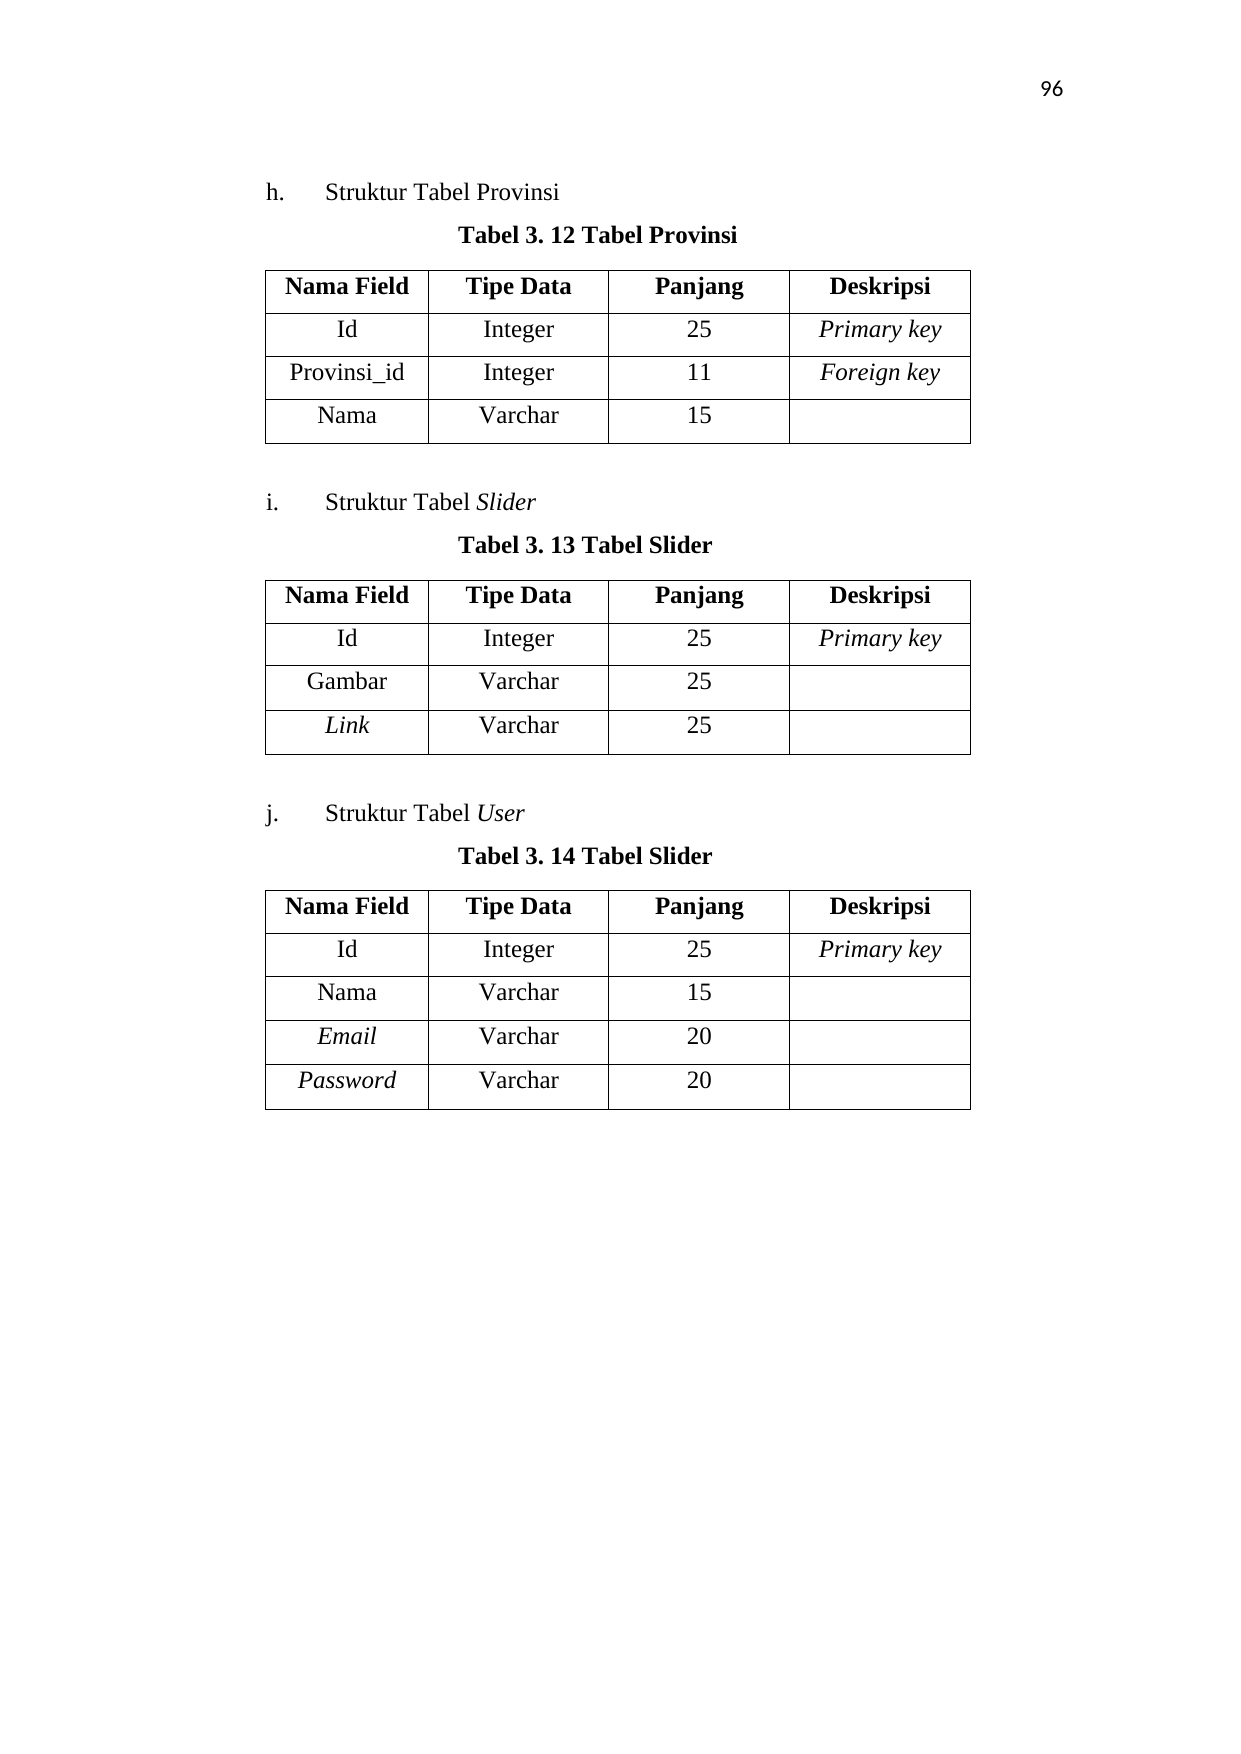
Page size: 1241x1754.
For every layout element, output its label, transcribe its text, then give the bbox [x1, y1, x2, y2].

table_cell [790, 666, 970, 709]
table_cell Primary key [790, 934, 970, 976]
table_cell Integer [429, 624, 608, 665]
table_cell 25 [609, 624, 789, 665]
table_cell [790, 1021, 970, 1064]
table_header Nama Field [266, 581, 428, 622]
table_cell 25 [609, 711, 789, 753]
table_header Tipe Data [429, 891, 608, 933]
table_cell Id [266, 314, 428, 356]
table_cell 25 [609, 314, 789, 356]
table_cell 11 [609, 357, 789, 399]
table_header Tipe Data [429, 581, 608, 622]
table_cell [790, 711, 970, 753]
table_header Panjang [609, 891, 789, 933]
list Struktur Tabel User [266, 798, 1063, 826]
table_cell Varchar [429, 1065, 608, 1108]
table_cell Varchar [429, 400, 608, 443]
list Struktur Tabel Provinsi [266, 177, 1063, 206]
text Tabel 3. 12 Tabel Provinsi [236, 220, 1063, 249]
table_cell Gambar [266, 666, 428, 709]
text Tabel 3. 13 Tabel Slider [236, 530, 1063, 559]
table_cell 20 [609, 1065, 789, 1108]
table_header Deskripsi [790, 891, 970, 933]
list Struktur Tabel Slider [266, 487, 1063, 516]
table_header Nama Field [266, 891, 428, 933]
table_cell 25 [609, 934, 789, 976]
table_cell 25 [609, 666, 789, 709]
table_cell 15 [609, 400, 789, 443]
table_header Deskripsi [790, 271, 970, 313]
table_cell Varchar [429, 711, 608, 753]
table_cell Email [266, 1021, 428, 1064]
table_cell Id [266, 934, 428, 976]
table_cell Provinsi_id [266, 357, 428, 399]
table_header Deskripsi [790, 581, 970, 622]
table_cell Link [266, 711, 428, 753]
table_cell Integer [429, 357, 608, 399]
table_cell 15 [609, 977, 789, 1020]
table_cell Primary key [790, 314, 970, 356]
table_cell Varchar [429, 1021, 608, 1064]
table_cell [790, 1065, 970, 1108]
table_cell [790, 400, 970, 443]
table_cell Id [266, 624, 428, 665]
table_cell Integer [429, 934, 608, 976]
table_header Panjang [609, 271, 789, 313]
table_cell Password [266, 1065, 428, 1108]
table_cell Foreign key [790, 357, 970, 399]
table_cell Integer [429, 314, 608, 356]
table_cell Primary key [790, 624, 970, 665]
table_cell Nama [266, 977, 428, 1020]
table_header Nama Field [266, 271, 428, 313]
table_cell 20 [609, 1021, 789, 1064]
table_cell Varchar [429, 977, 608, 1020]
table_cell [790, 977, 970, 1020]
table_cell Nama [266, 400, 428, 443]
table_cell Varchar [429, 666, 608, 709]
table_header Tipe Data [429, 271, 608, 313]
table_header Panjang [609, 581, 789, 622]
text Tabel 3. 14 Tabel Slider [236, 841, 1063, 869]
